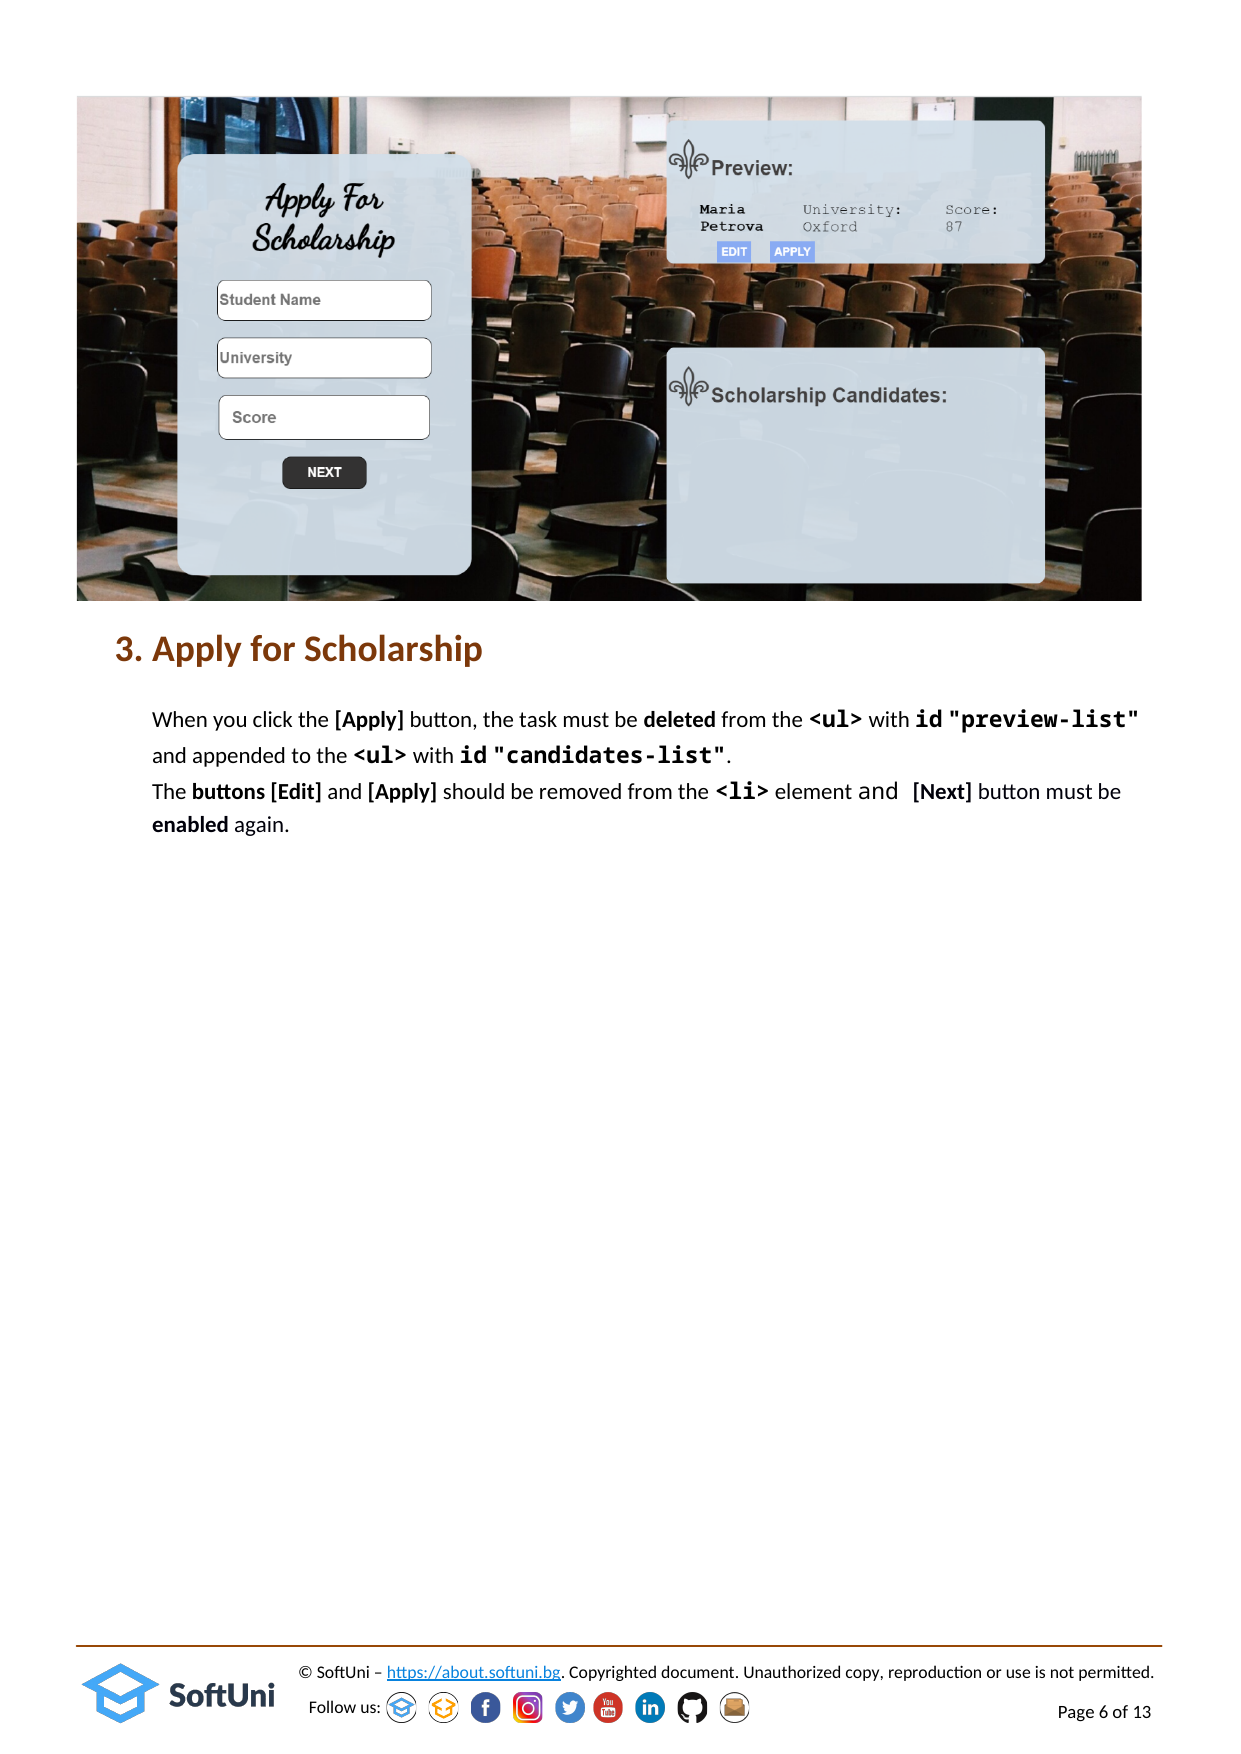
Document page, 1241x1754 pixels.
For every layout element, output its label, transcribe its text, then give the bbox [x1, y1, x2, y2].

picture [635, 1692, 644, 1701]
picture [656, 1714, 665, 1723]
picture [656, 1692, 665, 1701]
picture [386, 1692, 417, 1723]
picture [76, 95, 1142, 601]
picture [513, 1692, 543, 1723]
picture [555, 1692, 585, 1723]
picture [649, 1705, 658, 1714]
list The buttons [Edit] and [Apply] should be removed from the <li> element and [Next] button must be enabled again. [152, 775, 1163, 838]
picture [75, 1658, 281, 1729]
picture [719, 1692, 750, 1723]
picture [471, 1692, 501, 1723]
picture [593, 1692, 623, 1723]
list When you click the [Apply] button, the task must be deleted from the <ul> with id "preview-list" and appended to the <ul> with id "candidates-list". [152, 703, 1163, 770]
picture [428, 1692, 459, 1723]
subtitle Apply for Scholarship [114, 625, 1163, 671]
picture [635, 1714, 644, 1723]
picture [677, 1692, 708, 1723]
